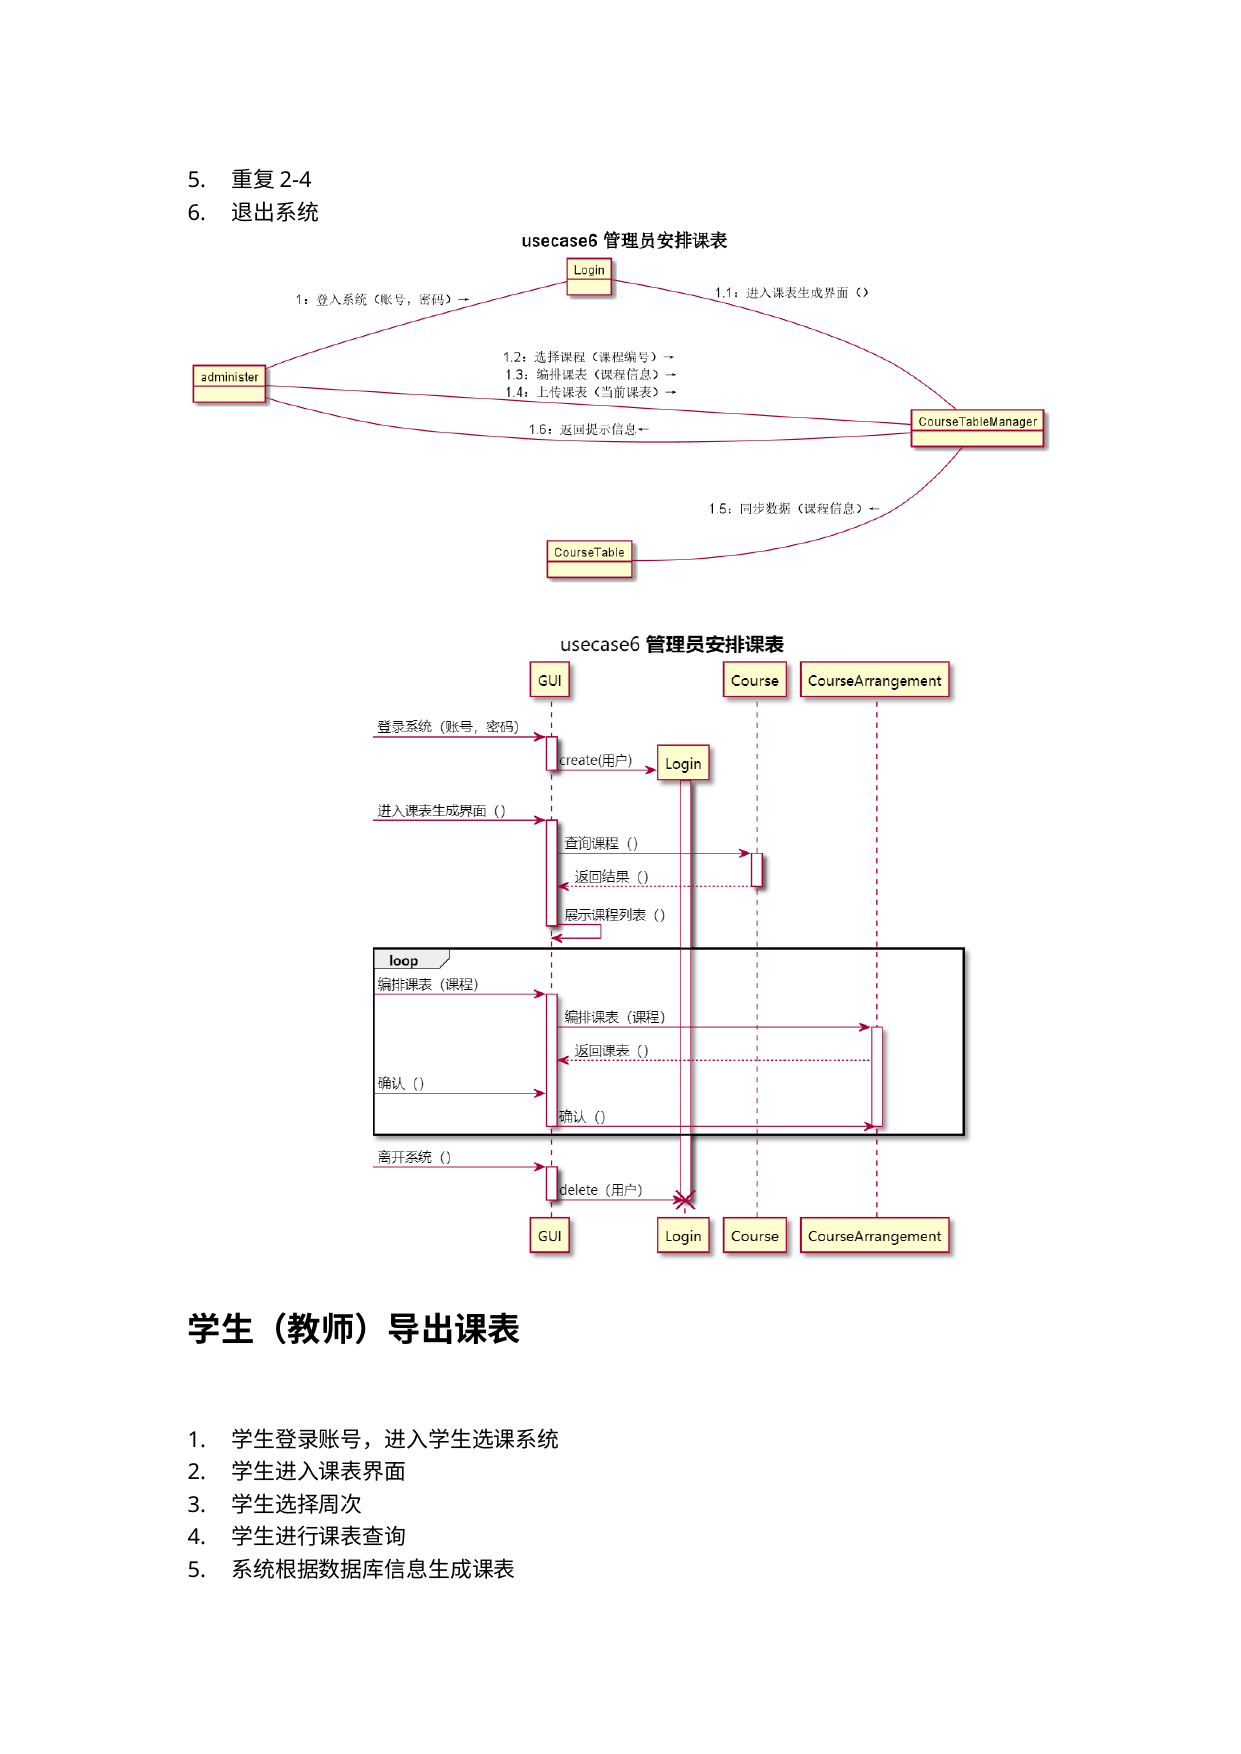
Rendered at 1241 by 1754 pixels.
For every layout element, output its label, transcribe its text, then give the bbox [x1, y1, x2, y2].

text 6. 退出系统 [187, 194, 1053, 227]
text 3. 学生选择周次 [187, 1486, 1053, 1519]
picture [187, 227, 1053, 586]
text 学生（教师）导出课表 [187, 1294, 1053, 1359]
picture [373, 621, 975, 1263]
text 5. 重复2-4 [187, 162, 1053, 194]
text 2. 学生进入课表界面 [187, 1454, 1053, 1486]
text 5. 系统根据数据库信息生成课表 [187, 1551, 1053, 1584]
text 1. 学生登录账号，进入学生选课系统 [187, 1421, 1053, 1454]
text 4. 学生进行课表查询 [187, 1519, 1053, 1551]
